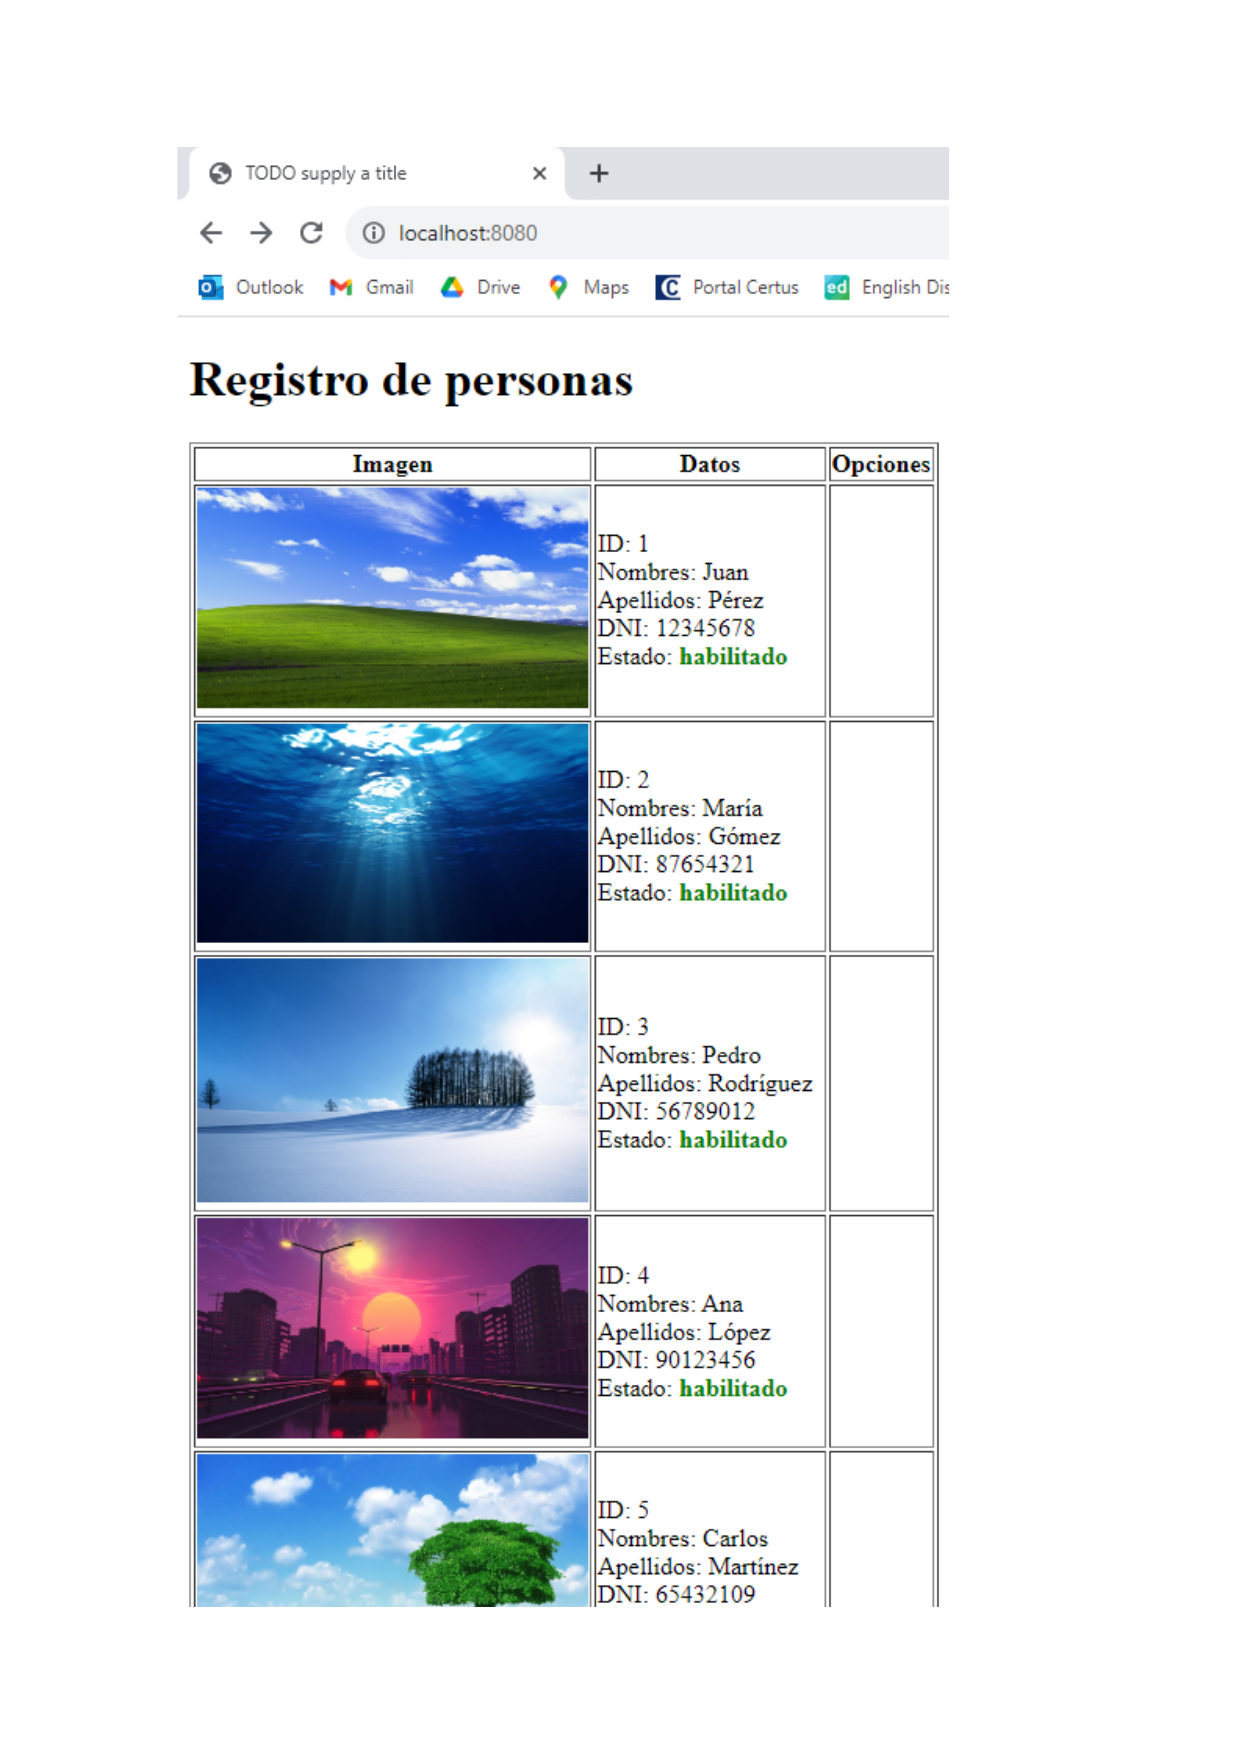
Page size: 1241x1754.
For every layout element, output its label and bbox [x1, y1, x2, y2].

picture [177, 147, 950, 1607]
